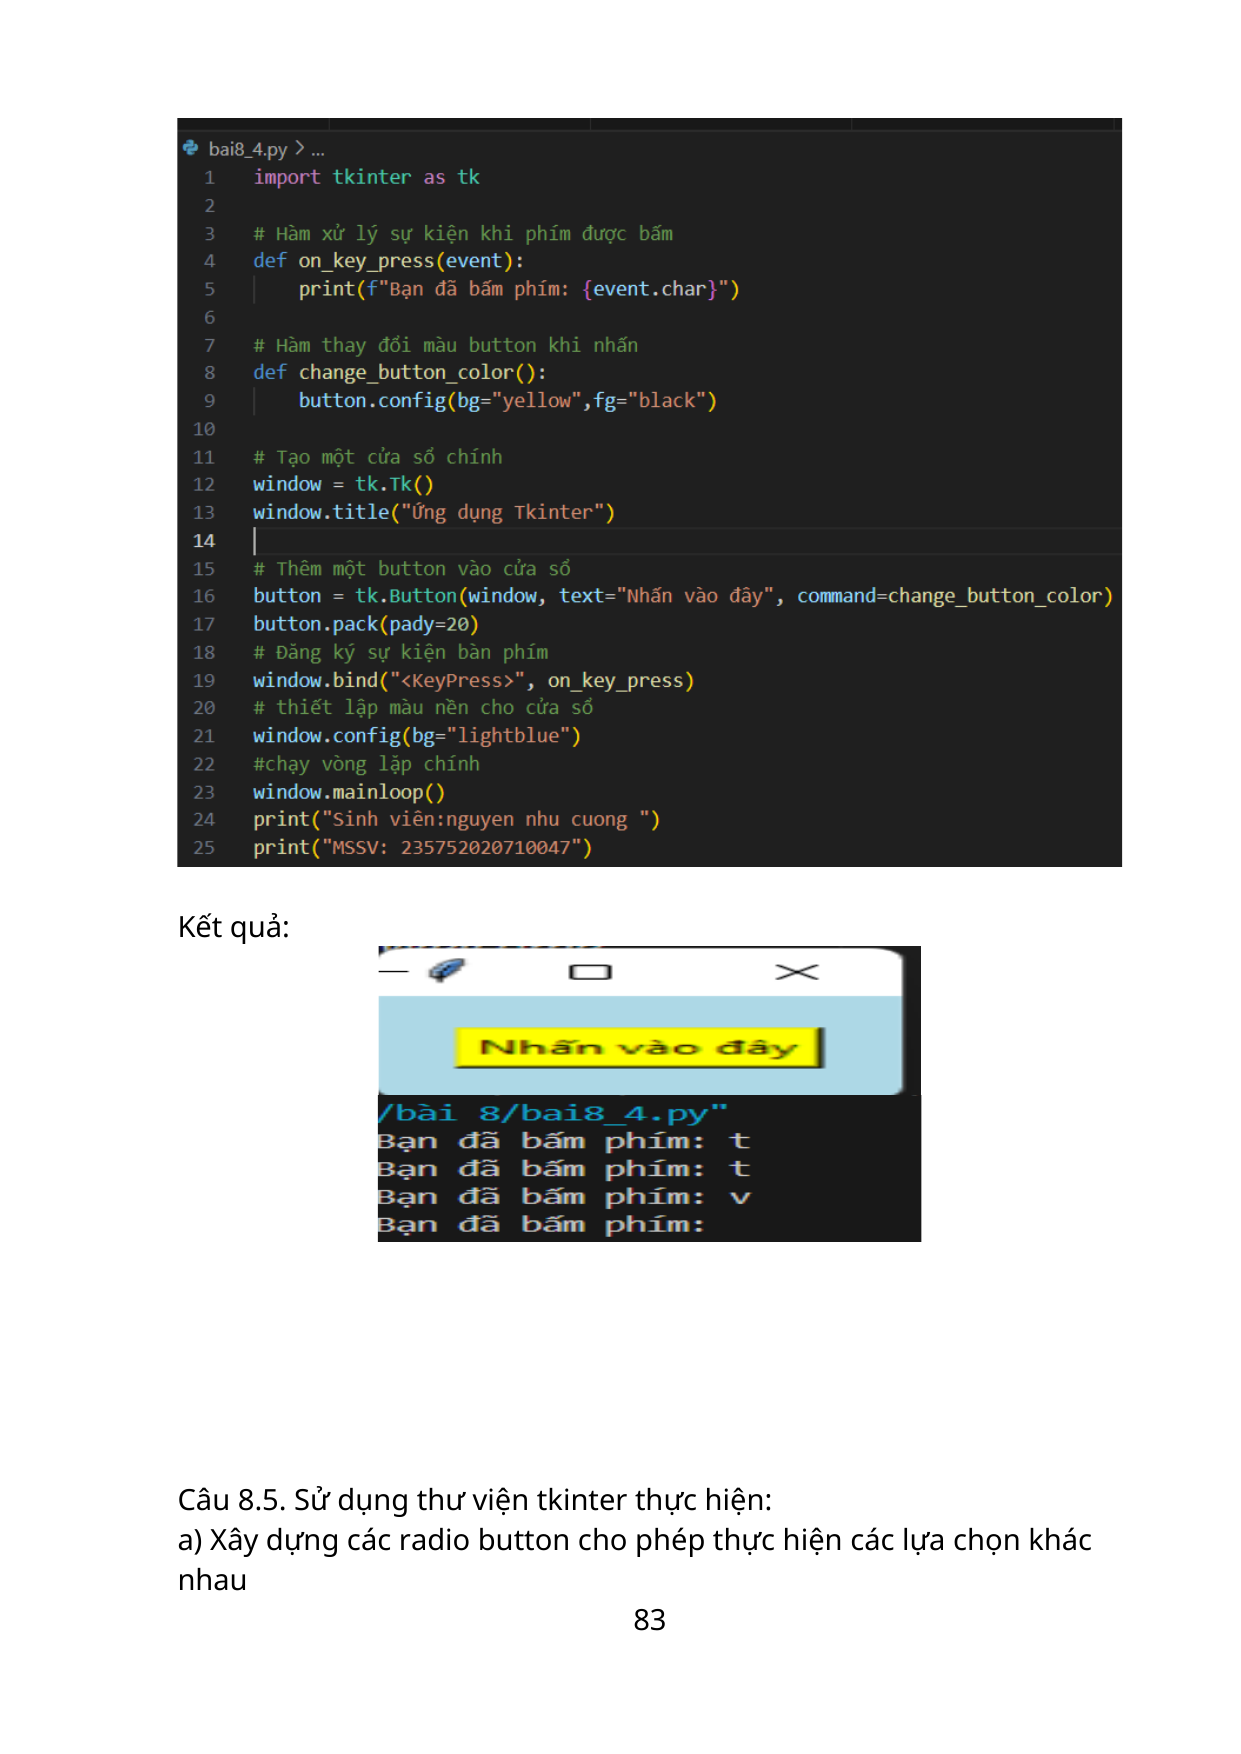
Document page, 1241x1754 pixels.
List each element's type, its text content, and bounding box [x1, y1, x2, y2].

picture [377, 946, 922, 1242]
picture [177, 118, 1123, 867]
text Câu 8.5. Sử dụng thư viện tkinter thực hiện: a) Xây dựng các radio button cho phép thực hiện các lựa chọn khác nhau [177, 1479, 1122, 1598]
text Kết quả: [177, 907, 1122, 946]
